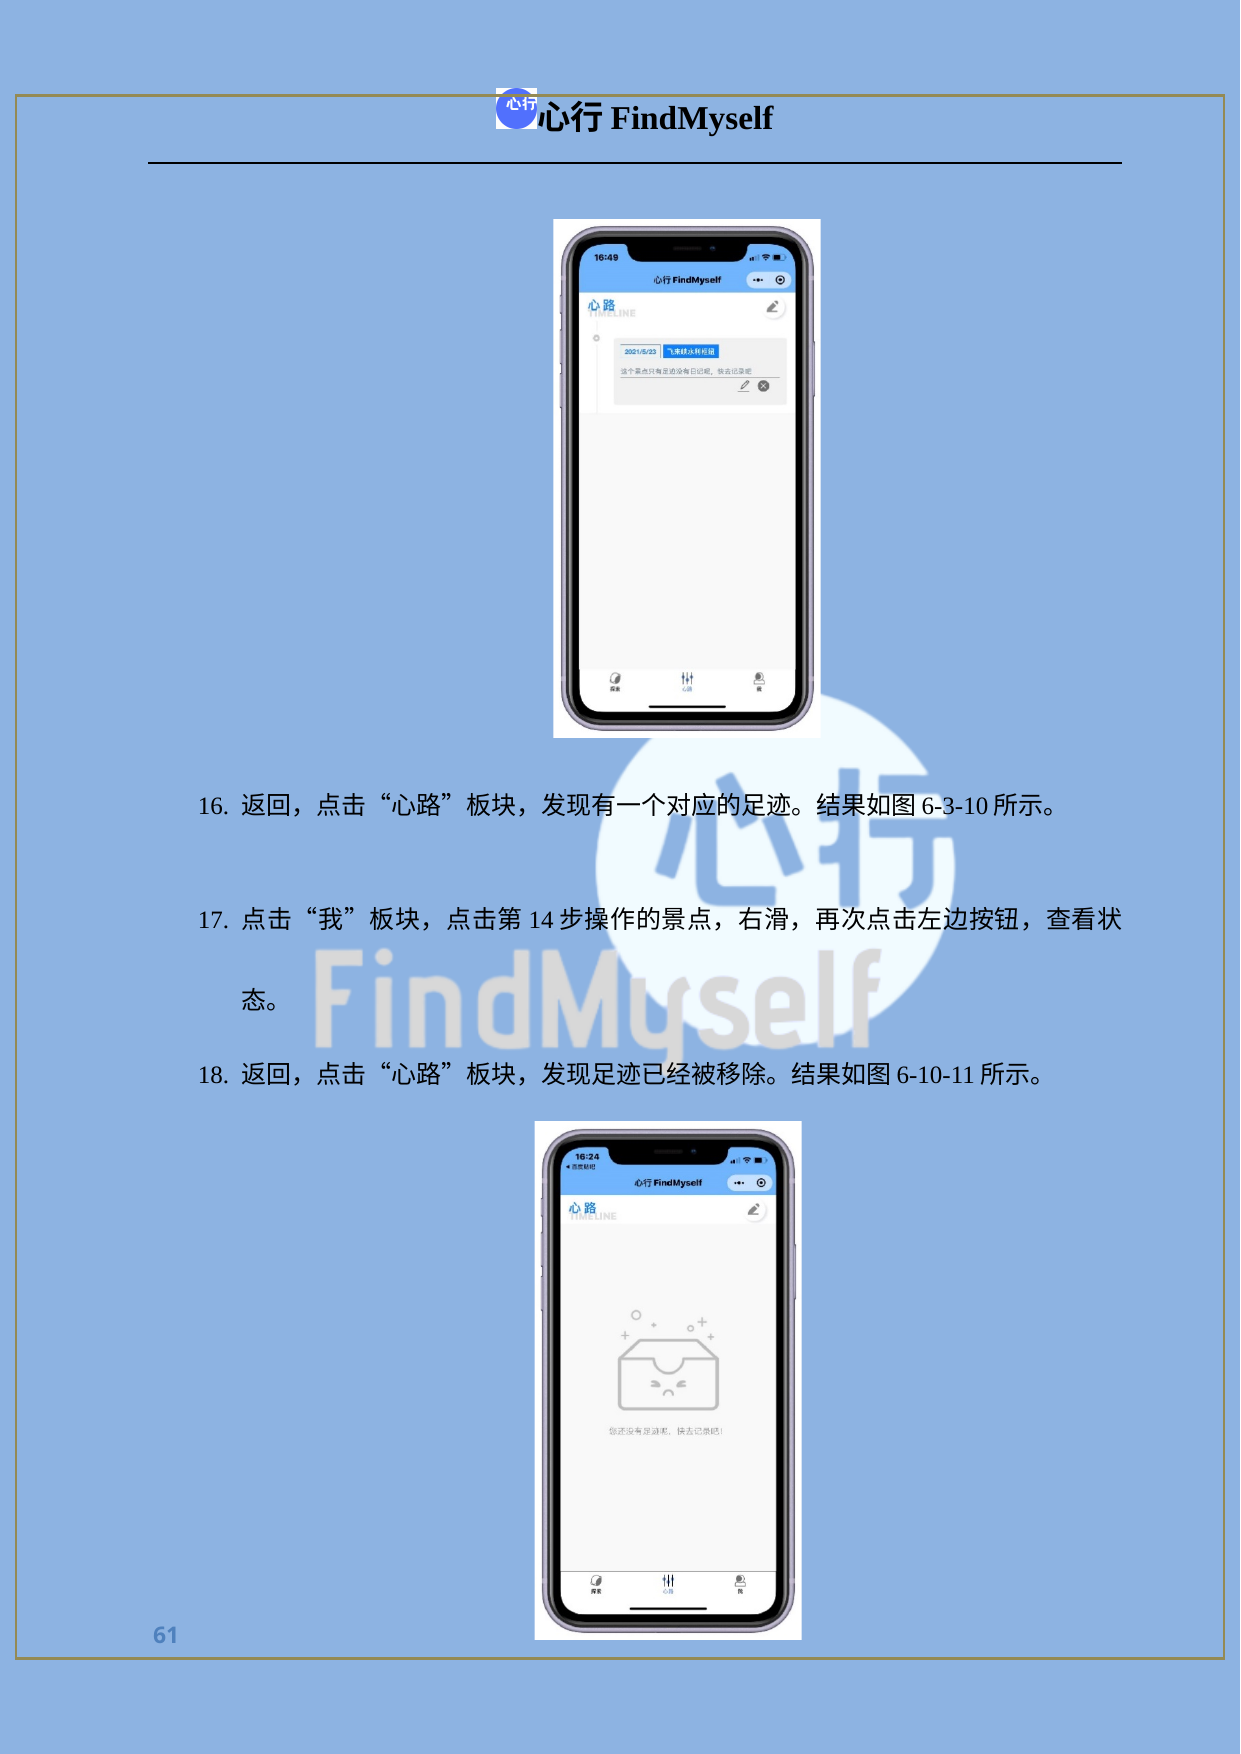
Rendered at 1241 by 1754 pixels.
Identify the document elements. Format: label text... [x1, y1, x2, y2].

list 返回，点击“心路”板块，发现足迹已经被移除。结果如图6-10-11所示。 目的：验证“我的景点”基本功能正常。 [198, 1040, 1122, 1105]
picture [496, 97, 537, 129]
list 返回，点击“心路”板块，发现有一个对应的足迹。结果如图6-3-10所示。 [198, 170, 1122, 836]
picture [534, 1121, 802, 1640]
picture [553, 219, 821, 738]
list 点击“我”板块，点击第14步操作的景点，右滑，再次点击左边按钮，查看状态。 [198, 885, 1122, 1031]
picture [496, 88, 537, 94]
